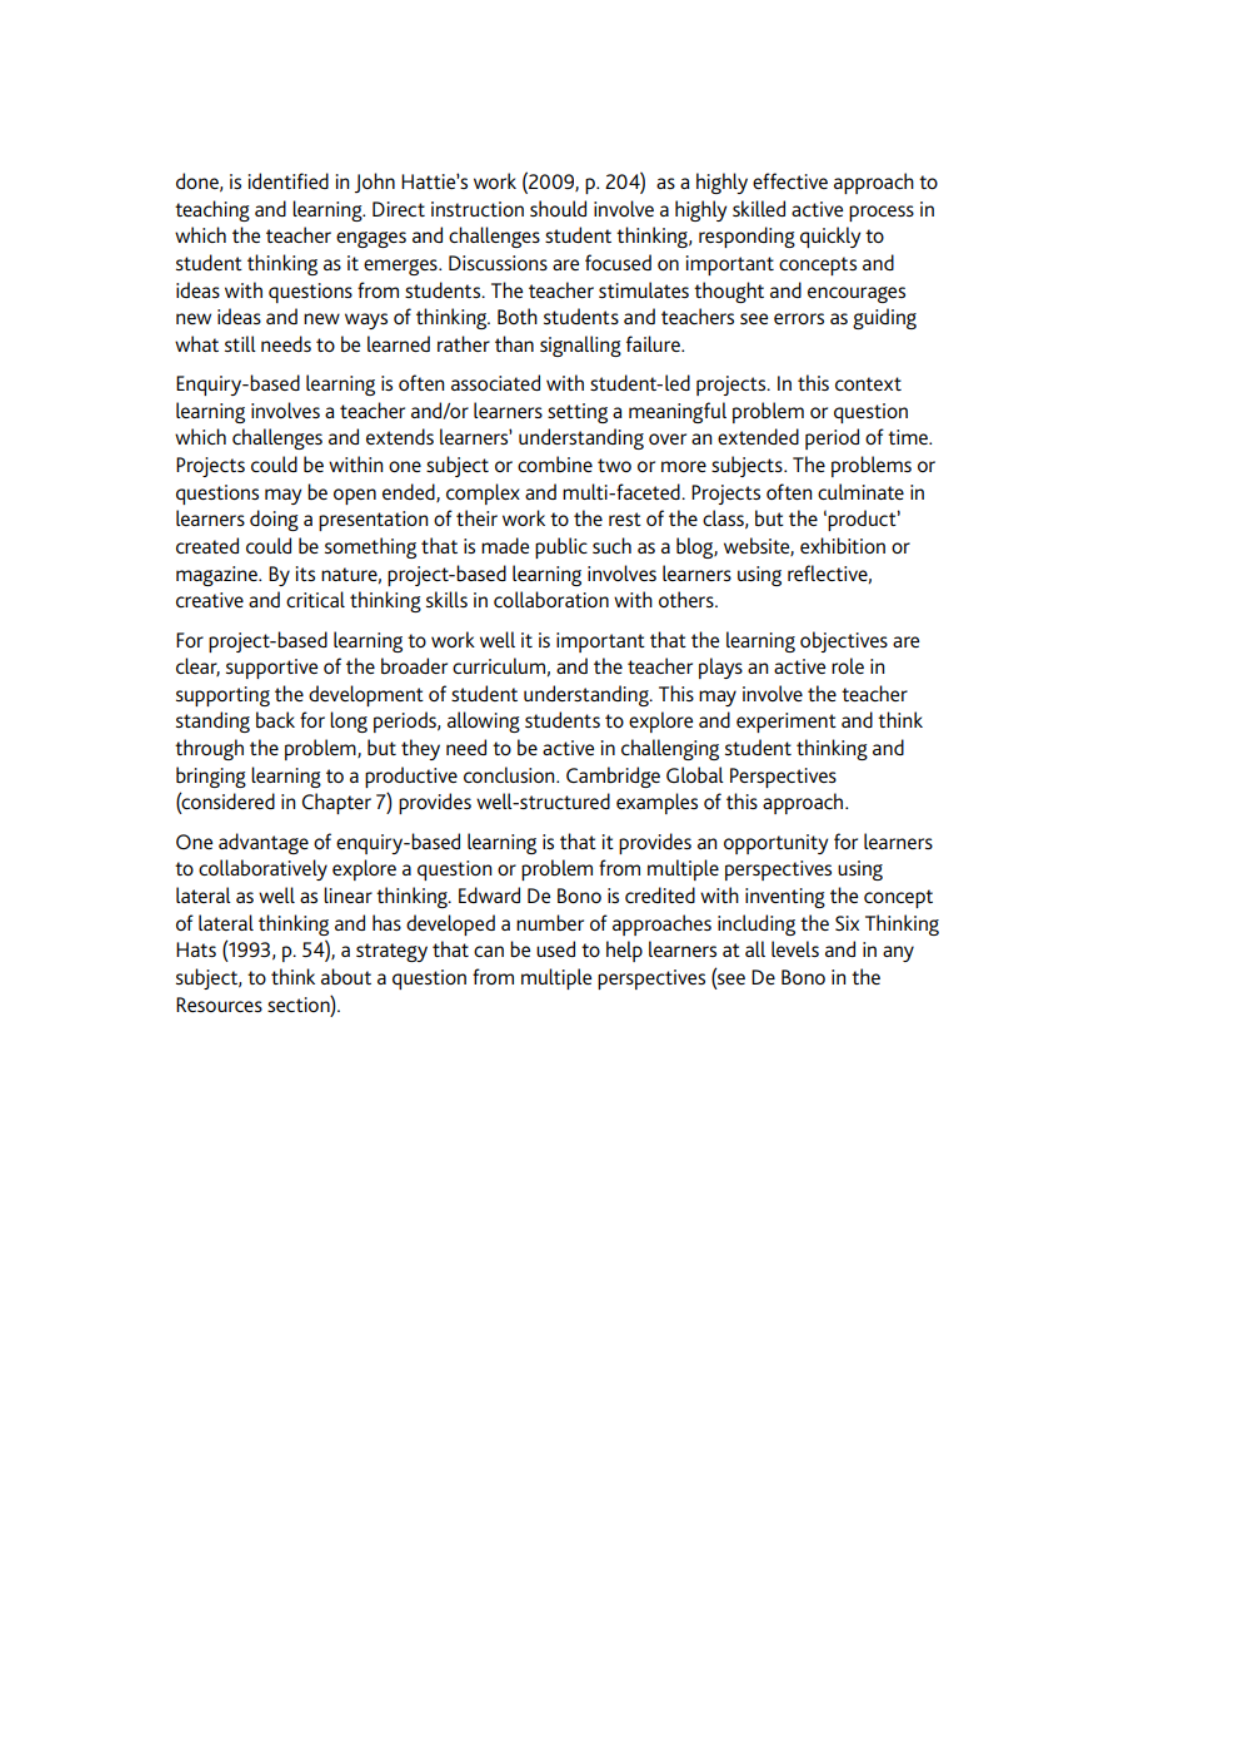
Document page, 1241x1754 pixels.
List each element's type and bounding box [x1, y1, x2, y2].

picture [150, 150, 993, 1036]
